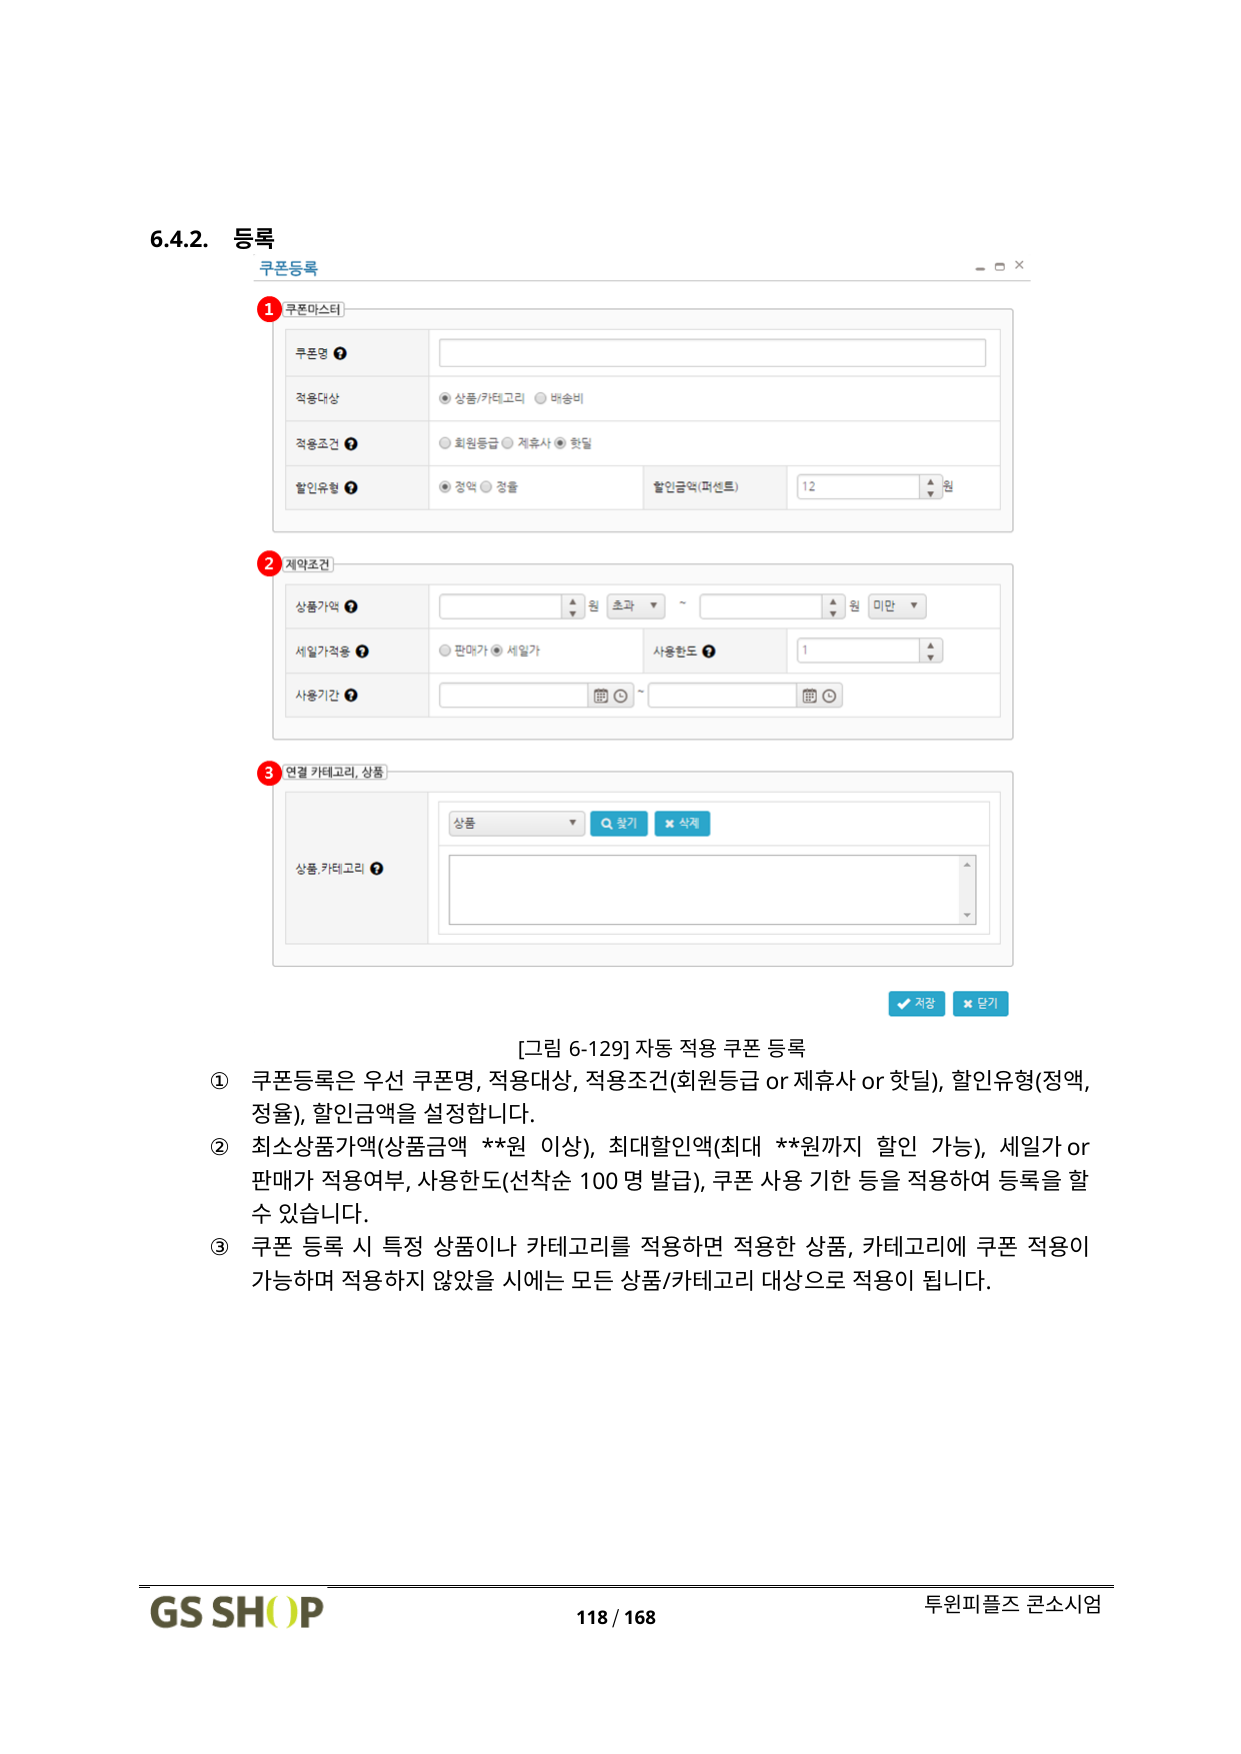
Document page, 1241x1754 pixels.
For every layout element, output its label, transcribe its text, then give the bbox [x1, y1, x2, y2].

picture [253, 254, 1031, 1033]
subtitle 쿠폰 등록 시 특정 상품이나 카테고리를 적용하면 적용한 상품, 카테고리에 쿠폰 적용이 가능하며 적용하지 않았을 시에는 모든 상품/카테고리 대상으로 적용이 됩니다. [209, 1229, 1090, 1296]
subtitle 쿠폰등록은 우선 쿠폰명, 적용대상, 적용조건(회원등급or제휴사or핫딜), 할인유형(정액, 정율), 할인금액을 설정합니다. [209, 1062, 1090, 1129]
subtitle 최소상품가액(상품금액 **원 이상), 최대할인액(최대 **원까지 할인 가능), 세일가or판매가 적용여부, 사용한도(선착순 100명 발급), 쿠폰 사용 기한 등을 적용하여 등록을 할 수 있습니다. [209, 1129, 1090, 1229]
picture [150, 1587, 328, 1631]
subtitle 등록 [150, 221, 1067, 254]
